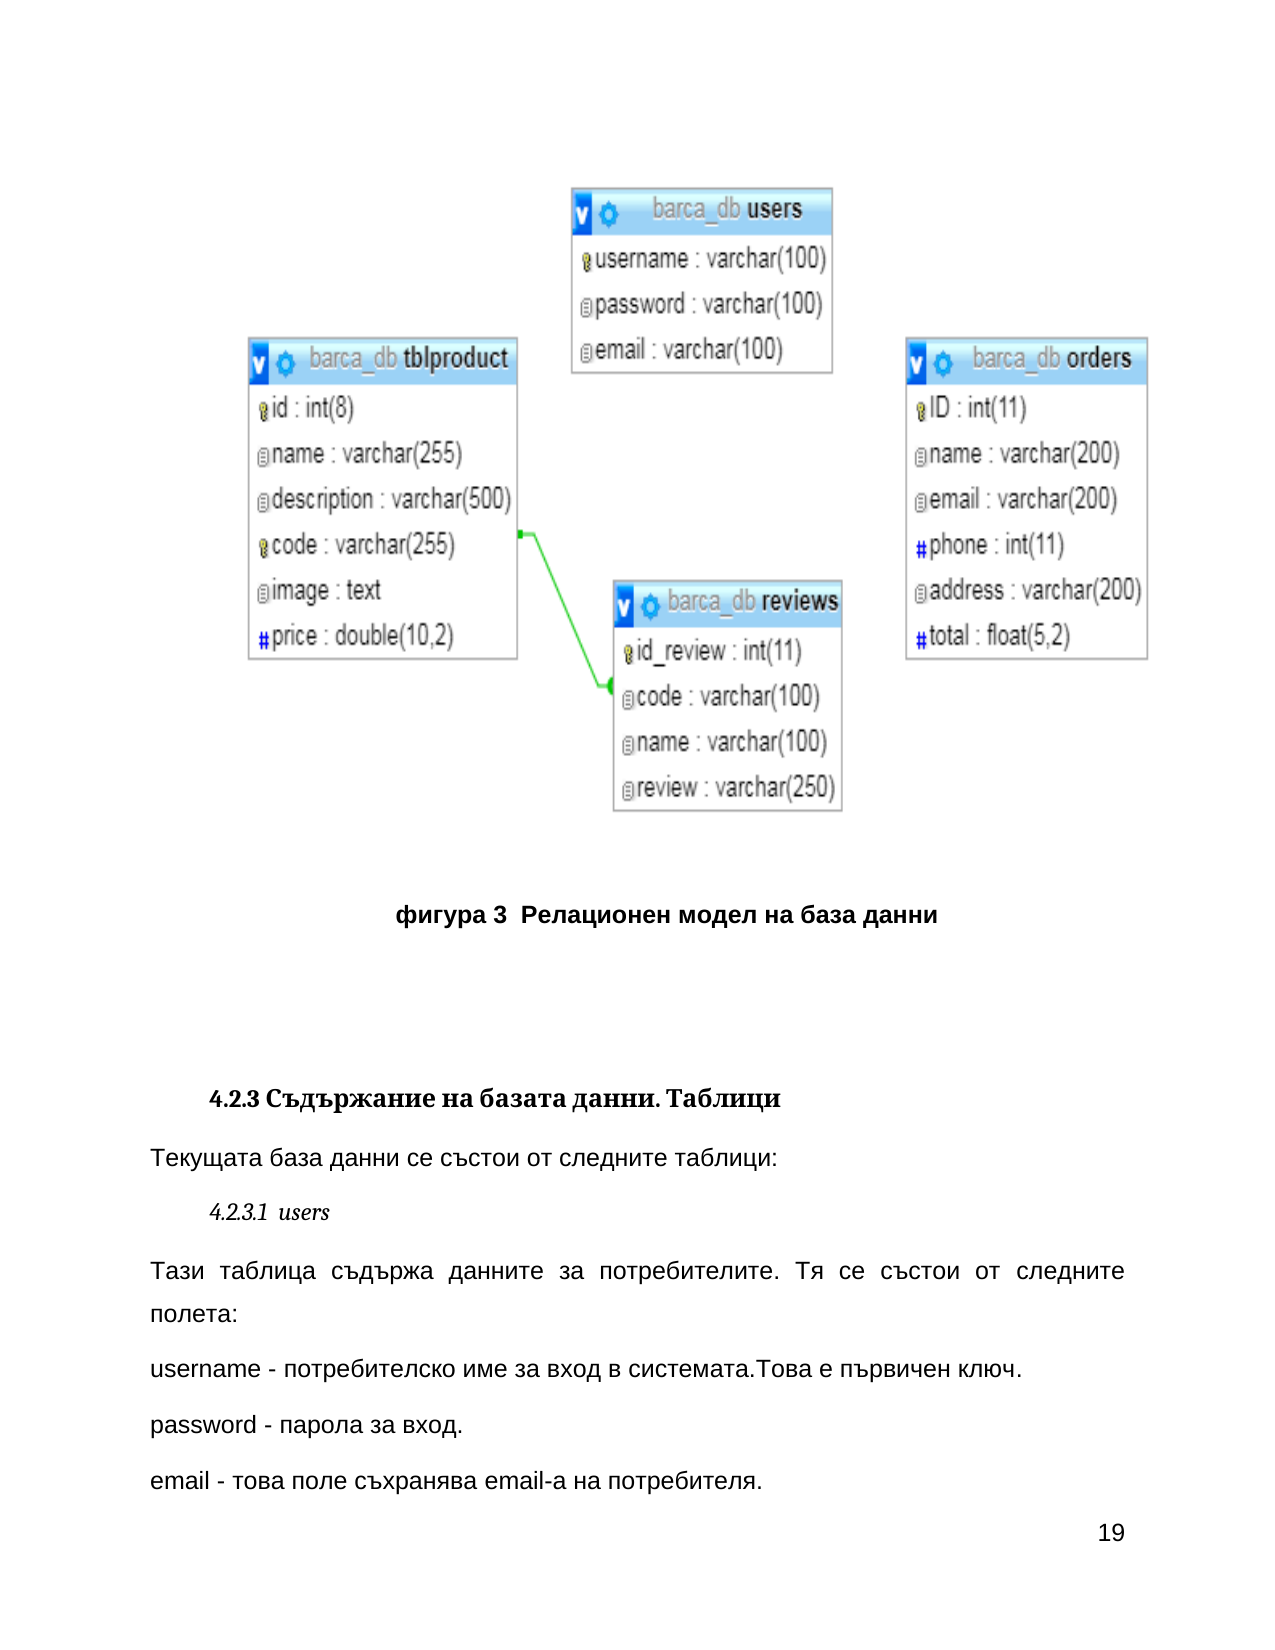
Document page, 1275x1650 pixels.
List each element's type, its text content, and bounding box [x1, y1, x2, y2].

text Текущата база данни се състои от следните таблици: [150, 1142, 1125, 1171]
picture [208, 150, 1187, 873]
text username - потребителско име за вход в системата.Това е първичен ключ. [150, 1354, 1125, 1383]
text Тази таблица съдържа данните за потребителите. Тя се състои от следните полета: [150, 1256, 1125, 1327]
text фигура 3 Релационен модел на база данни [150, 899, 1125, 928]
text email - това поле съхранява email-a на потребителя. [150, 1466, 1125, 1494]
subtitle 4.2.3 Съдържание на базата данни. Таблици [150, 1085, 1125, 1114]
text password - парола за вход. [150, 1410, 1125, 1439]
subtitle 4.2.3.1 users [150, 1198, 1125, 1227]
